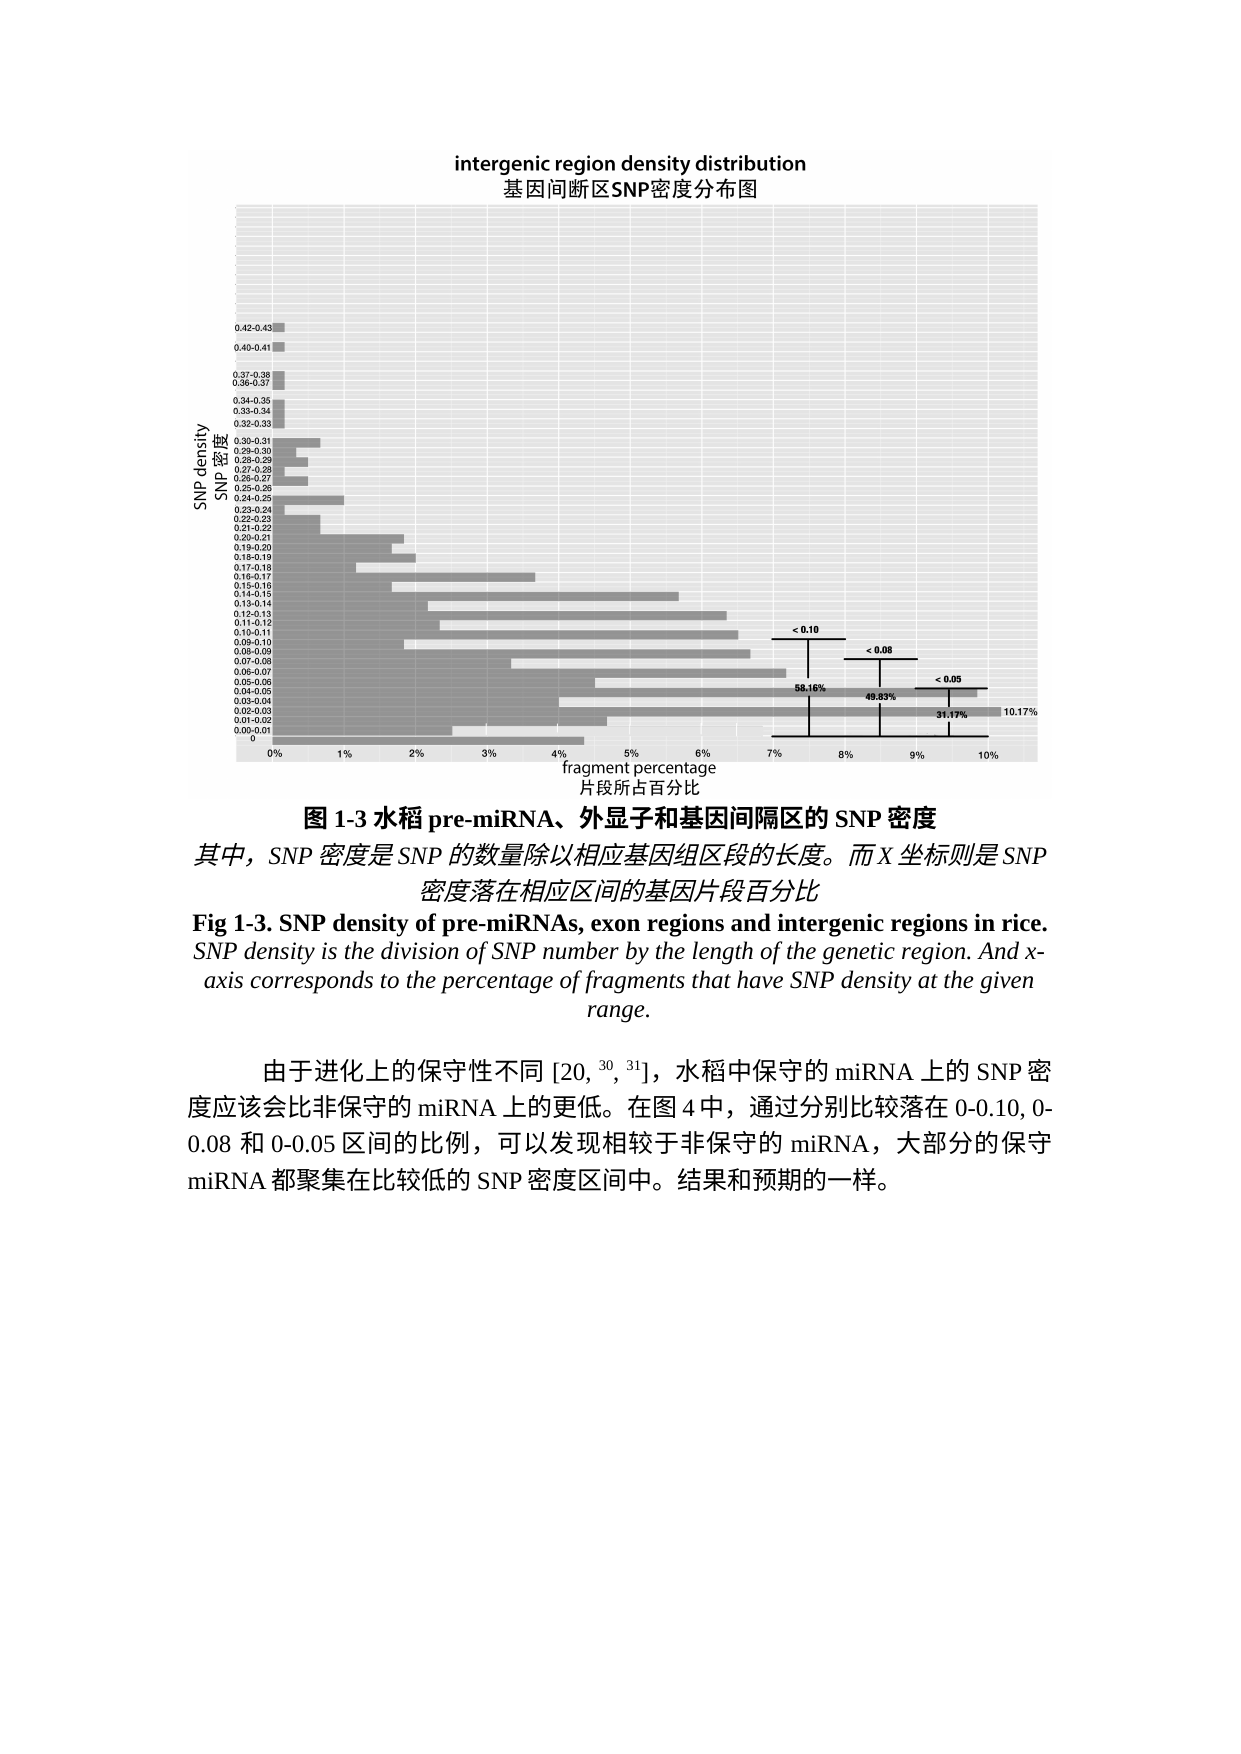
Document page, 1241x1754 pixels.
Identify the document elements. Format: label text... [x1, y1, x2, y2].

text Fig 1-3. SNP density of pre-miRNAs, exon regions and intergenic regions in rice. [187, 908, 1053, 936]
text 其中，SNP密度是SNP的数量除以相应基因组区段的长度。而X坐标则是SNP密度落在相应区间的基因片段百分比 [187, 835, 1053, 908]
text 由于进化上的保守性不同 [20, , ]，水稻中保守的miRNA上的SNP密度应该会比非保守的miRNA上的更低。在图4中，通过分别比较落在0-0.10, 0-0.08 和0-0.05区间的比例，可以发现相较于非保守的miRNA，大部分的保守miRNA都聚集在比较低的SNP密度区间中。结果和预期的一样。 [187, 1051, 1053, 1196]
text 图1-3 水稻pre-miRNA、外显子和基因间隔区的SNP密度 [187, 799, 1053, 835]
picture [187, 150, 1052, 799]
text SNP density is the division of SNP number by the length of the genetic region. And x-axis corresponds to the percentage of fragments that have SNP density at the given range. [187, 936, 1053, 1023]
